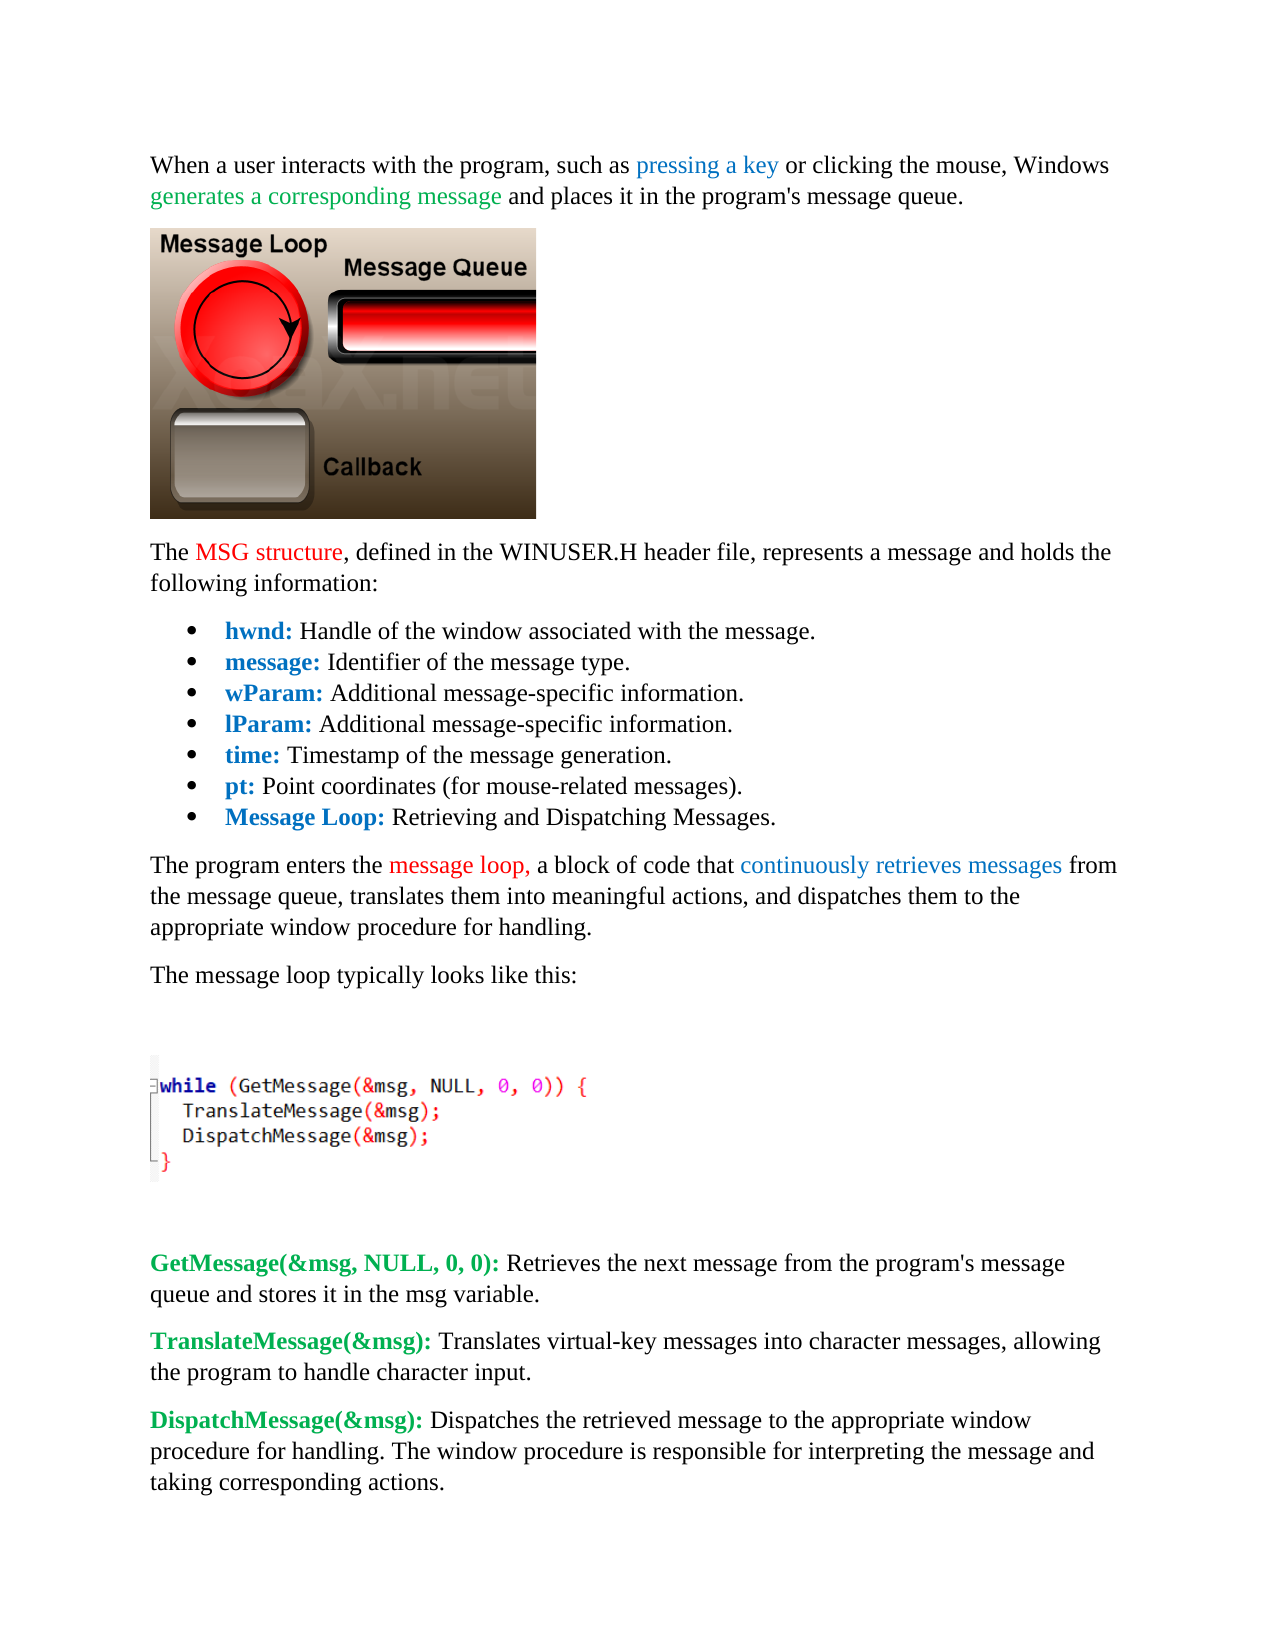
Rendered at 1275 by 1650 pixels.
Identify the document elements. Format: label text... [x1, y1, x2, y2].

text GetMessage(&msg, NULL, 0, 0): Retrieves the next message from the program's message queue and stores it in the msg variable. [150, 1248, 1125, 1307]
list hwnd: Handle of the window associated with the message. [187, 616, 1125, 645]
picture [150, 1055, 667, 1182]
text TranslateMessage(&msg): Translates virtual-key messages into character messages, allowing the program to handle character input. [150, 1326, 1125, 1386]
text DispatchMessage(&msg): Dispatches the retrieved message to the appropriate window procedure for handling. The window procedure is responsible for interpreting the message and taking corresponding actions. [150, 1405, 1125, 1496]
text When a user interacts with the program, such as pressing a key or clicking the mouse, Windows generates a corresponding message and places it in the program's message queue. [150, 150, 1125, 210]
list wParam: Additional message-specific information. [187, 678, 1125, 707]
picture [150, 228, 537, 519]
list message: Identifier of the message type. [187, 647, 1125, 676]
list Message Loop: Retrieving and Dispatching Messages. [187, 802, 1125, 831]
text The MSG structure, defined in the WINUSER.H header file, represents a message and holds the following information: [150, 537, 1125, 597]
list time: Timestamp of the message generation. [187, 740, 1125, 769]
text The program enters the message loop, a block of code that continuously retrieves messages from the message queue, translates them into meaningful actions, and dispatches them to the appropriate window procedure for handling. [150, 850, 1125, 941]
list lParam: Additional message-specific information. [187, 709, 1125, 738]
list pt: Point coordinates (for mouse-related messages). [187, 771, 1125, 800]
text The message loop typically looks like this: [150, 960, 1125, 988]
